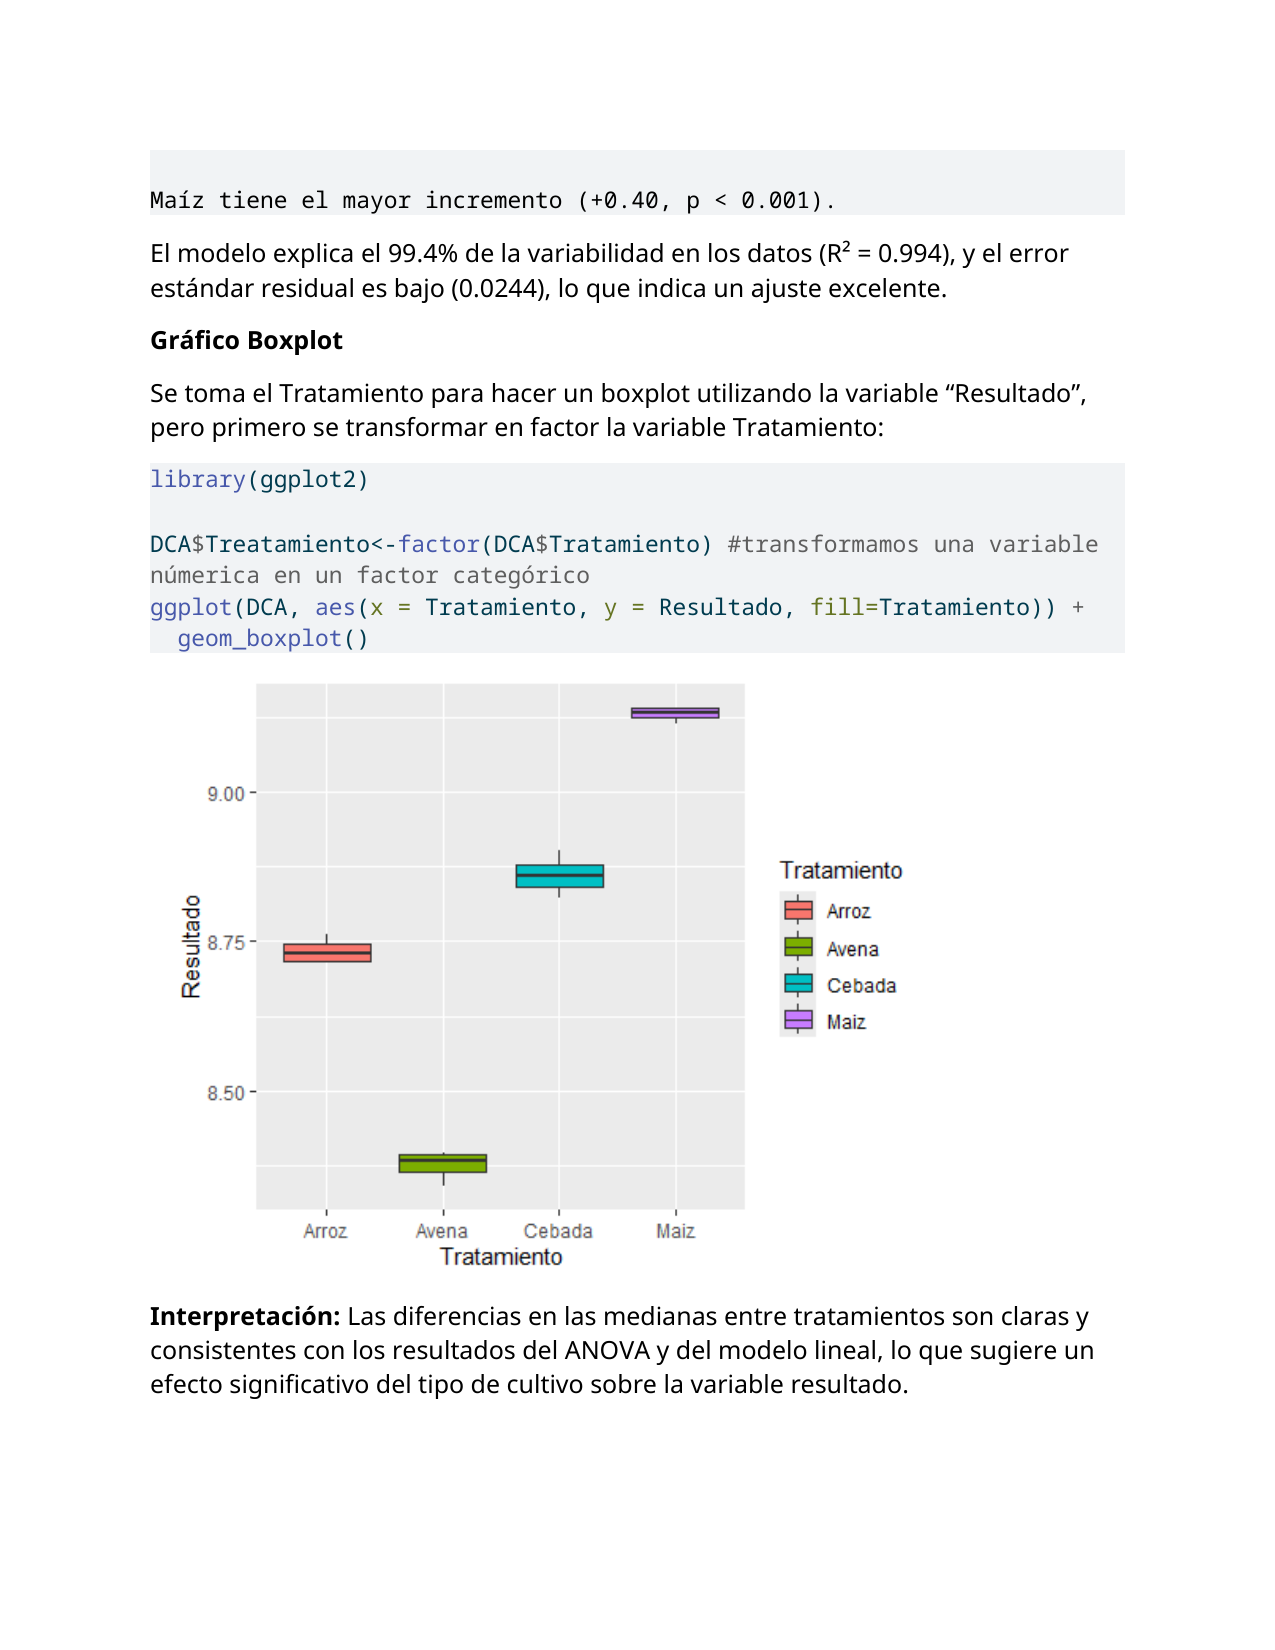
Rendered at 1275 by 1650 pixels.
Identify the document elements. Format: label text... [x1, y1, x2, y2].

text Interpretación: Las diferencias en las medianas entre tratamientos son claras y consistentes con los resultados del ANOVA y del modelo lineal, lo que sugiere un efecto significativo del tipo de cultivo sobre la variable resultado. [150, 1299, 1125, 1401]
text Gráfico Boxplot [150, 323, 1125, 357]
picture [168, 673, 927, 1281]
text El modelo explica el 99.4% de la variabilidad en los datos (R² = 0.994), y el error estándar residual es bajo (0.0244), lo que indica un ajuste excelente. [150, 236, 1125, 304]
text Se toma el Tratamiento para hacer un boxplot utilizando la variable “Resultado”, pero primero se transformar en factor la variable Tratamiento: [150, 376, 1125, 444]
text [150, 150, 1125, 215]
text library(ggplot2) DCA$Treatamiento<-factor(DCA$Tratamiento) #transformamos una variable númerica en un factor categórico ggplot(DCA, aes(x = Tratamiento, y = Resultado, fill=Tratamiento)) + geom_boxplot() [150, 463, 1125, 653]
